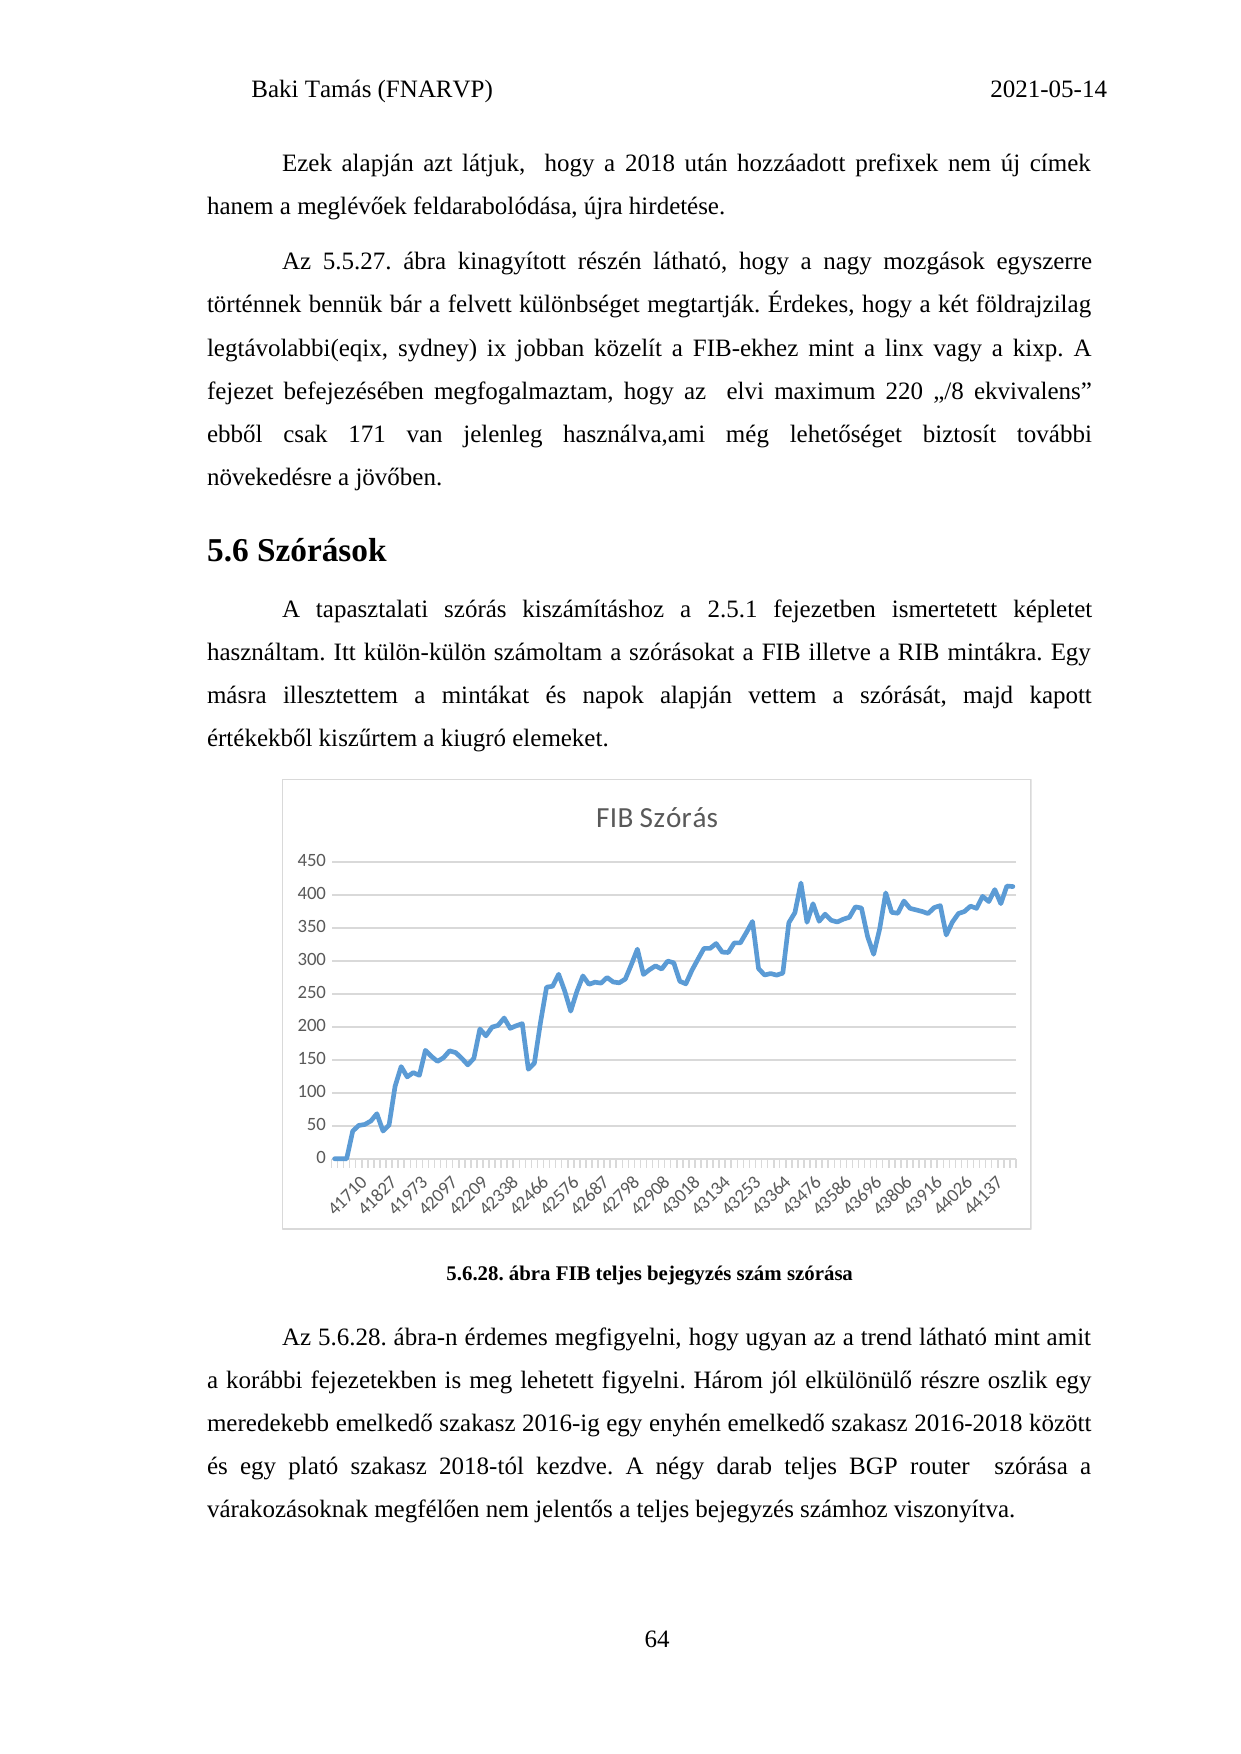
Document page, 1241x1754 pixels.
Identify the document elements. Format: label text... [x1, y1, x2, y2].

text A tapasztalati szórás kiszámításhoz a 2.5.1 fejezetben ismertetett képletet használtam. Itt külön-külön számoltam a szórásokat a FIB illetve a RIB mintákra. Egy másra illesztettem a mintákat és napok alapján vettem a szórását, majd kapott értékekből kiszűrtem a kiugró elemeket. [207, 594, 1092, 752]
subtitle Szórások [207, 530, 1092, 568]
text Ezek alapján azt látjuk, hogy a 2018 után hozzáadott prefixek nem új címek hanem a meglévőek feldarabolódása, újra hirdetése. [207, 148, 1092, 219]
